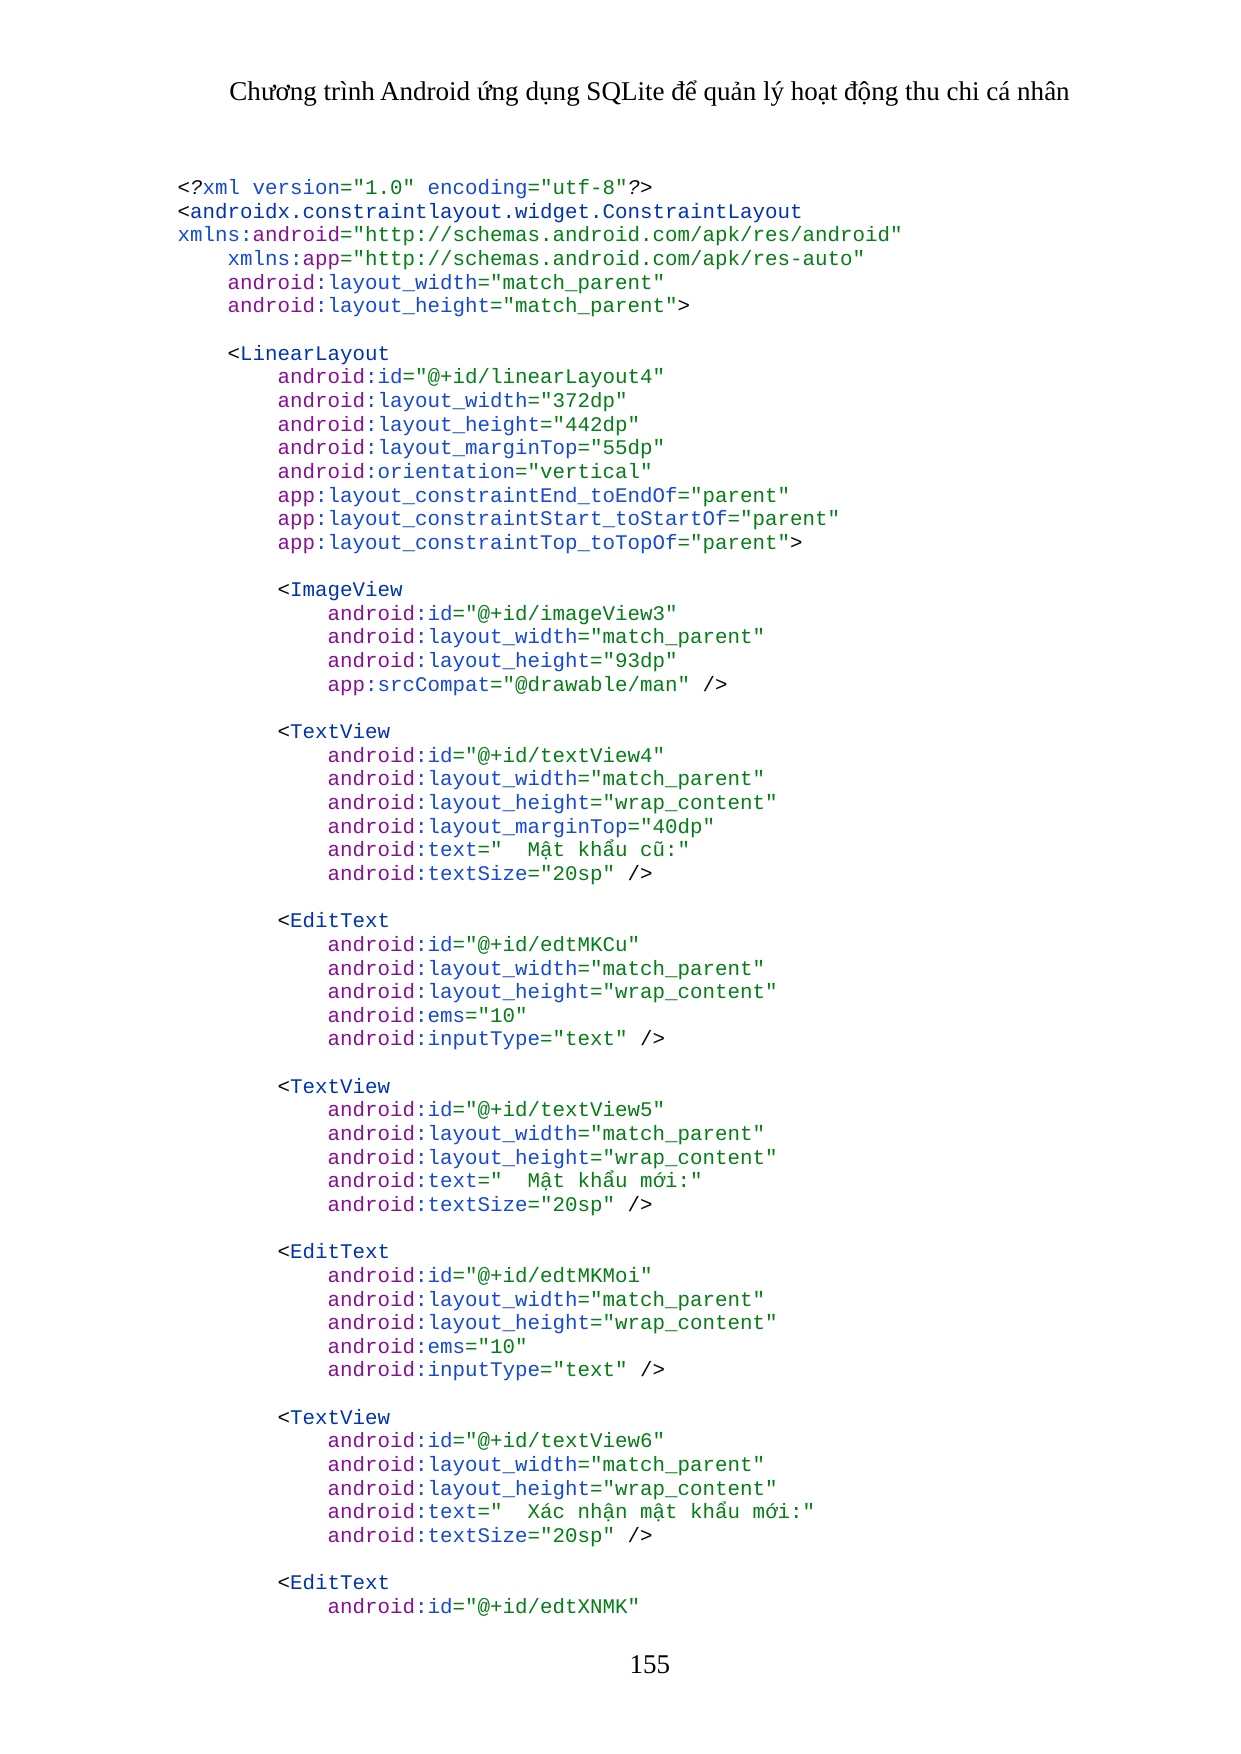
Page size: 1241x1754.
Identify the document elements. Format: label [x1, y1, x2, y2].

text [177, 177, 1122, 1619]
